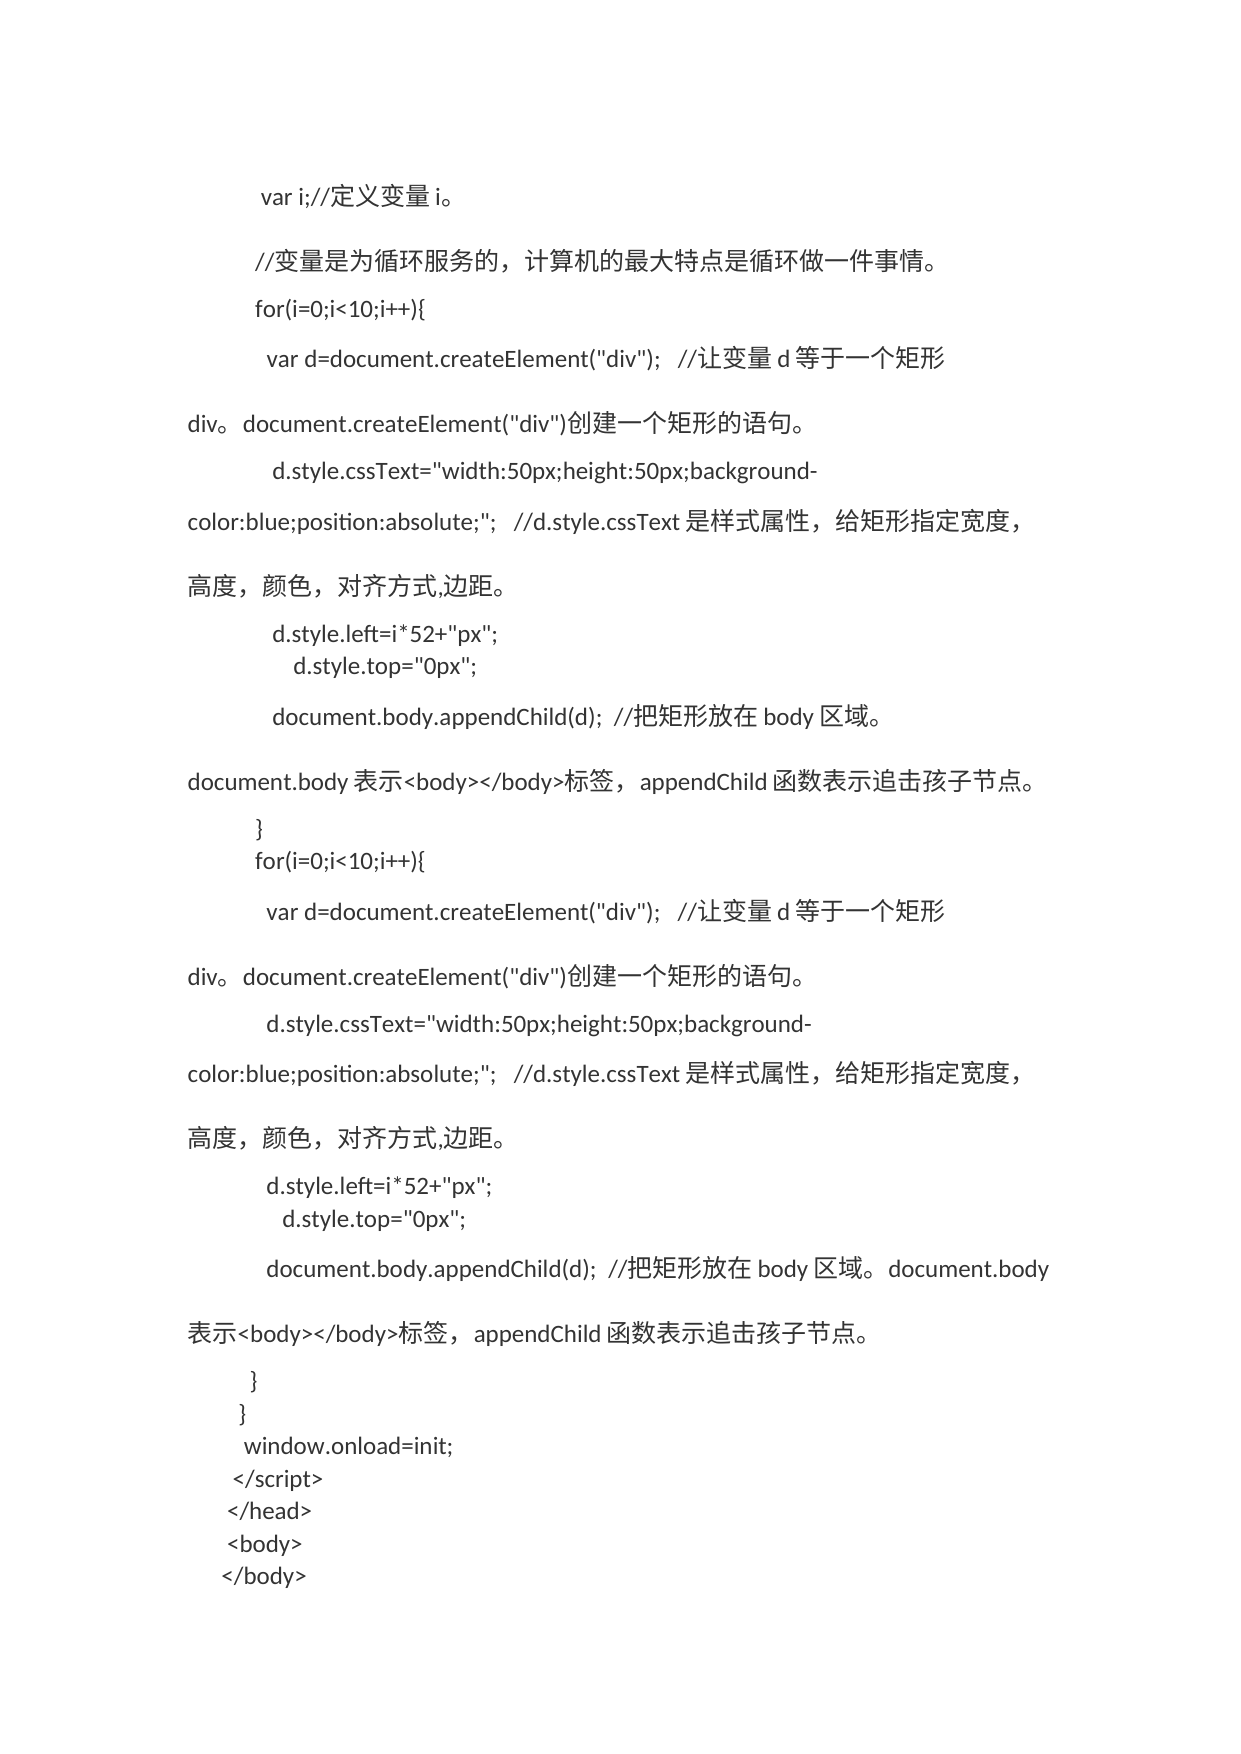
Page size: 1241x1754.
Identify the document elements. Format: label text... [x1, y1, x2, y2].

text d.style.top="0px"; [187, 649, 1053, 682]
text </body> [187, 1559, 1053, 1592]
text window.onload=init; [187, 1429, 1053, 1462]
text d.style.left=i*52+"px"; [187, 617, 1053, 649]
text document.body.appendChild(d); //把矩形放在body区域。document.body表示<body></body>标签，appendChild函数表示追击孩子节点。 [187, 682, 1053, 812]
text var d=document.createElement("div"); //让变量d等于一个矩形div。document.createElement("div")创建一个矩形的语句。 [187, 877, 1053, 1007]
text d.style.top="0px"; [187, 1202, 1053, 1234]
text } [187, 1364, 1053, 1397]
text </script> [187, 1462, 1053, 1494]
text } [187, 812, 1053, 844]
text d.style.cssText="width:50px;height:50px;background-color:blue;position:absolute;"; //d.style.cssText是样式属性，给矩形指定宽度，高度，颜色，对齐方式,边距。 [187, 454, 1053, 617]
text d.style.cssText="width:50px;height:50px;background-color:blue;position:absolute;"; //d.style.cssText是样式属性，给矩形指定宽度，高度，颜色，对齐方式,边距。 [187, 1007, 1053, 1169]
text } [187, 1397, 1053, 1429]
text for(i=0;i<10;i++){ [187, 292, 1053, 324]
text <body> [187, 1527, 1053, 1559]
text var i;//定义变量i。 [187, 162, 1053, 227]
text for(i=0;i<10;i++){ [187, 844, 1053, 877]
text //变量是为循环服务的，计算机的最大特点是循环做一件事情。 [187, 227, 1053, 292]
text d.style.left=i*52+"px"; [187, 1169, 1053, 1202]
text document.body.appendChild(d); //把矩形放在body区域。document.body表示<body></body>标签，appendChild函数表示追击孩子节点。 [187, 1234, 1053, 1364]
text var d=document.createElement("div"); //让变量d等于一个矩形div。document.createElement("div")创建一个矩形的语句。 [187, 324, 1053, 454]
text </head> [187, 1494, 1053, 1527]
